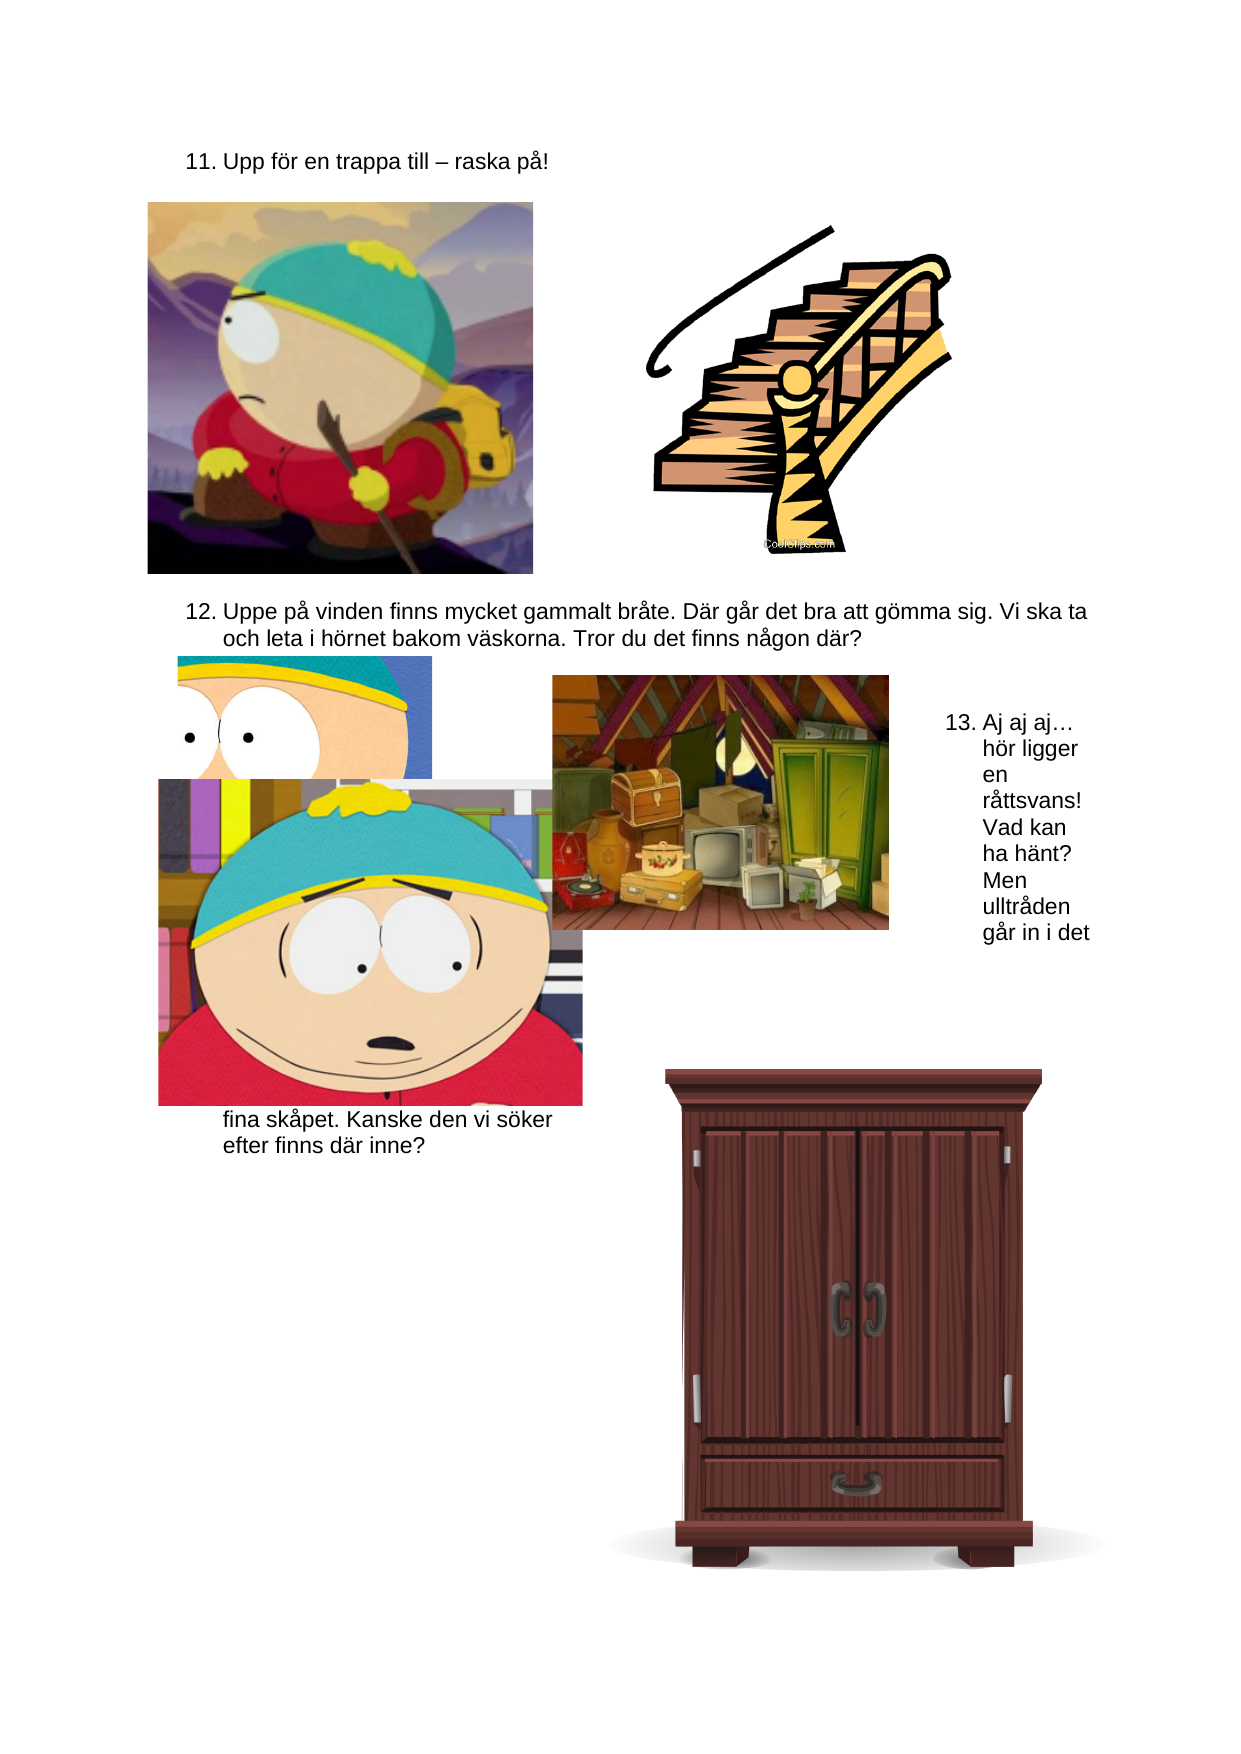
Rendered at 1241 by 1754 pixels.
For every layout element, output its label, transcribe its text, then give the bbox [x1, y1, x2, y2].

picture [646, 225, 952, 554]
picture [158, 656, 889, 1106]
list Upp för en trappa till – raska på! [185, 148, 1093, 174]
picture [608, 1069, 1107, 1571]
picture [147, 202, 534, 574]
list Uppe på vinden finns mycket gammalt bråte. Där går det bra att gömma sig. Vi ska ta och leta i hörnet bakom väskorna. Tror du det finns någon där? [185, 598, 1093, 651]
